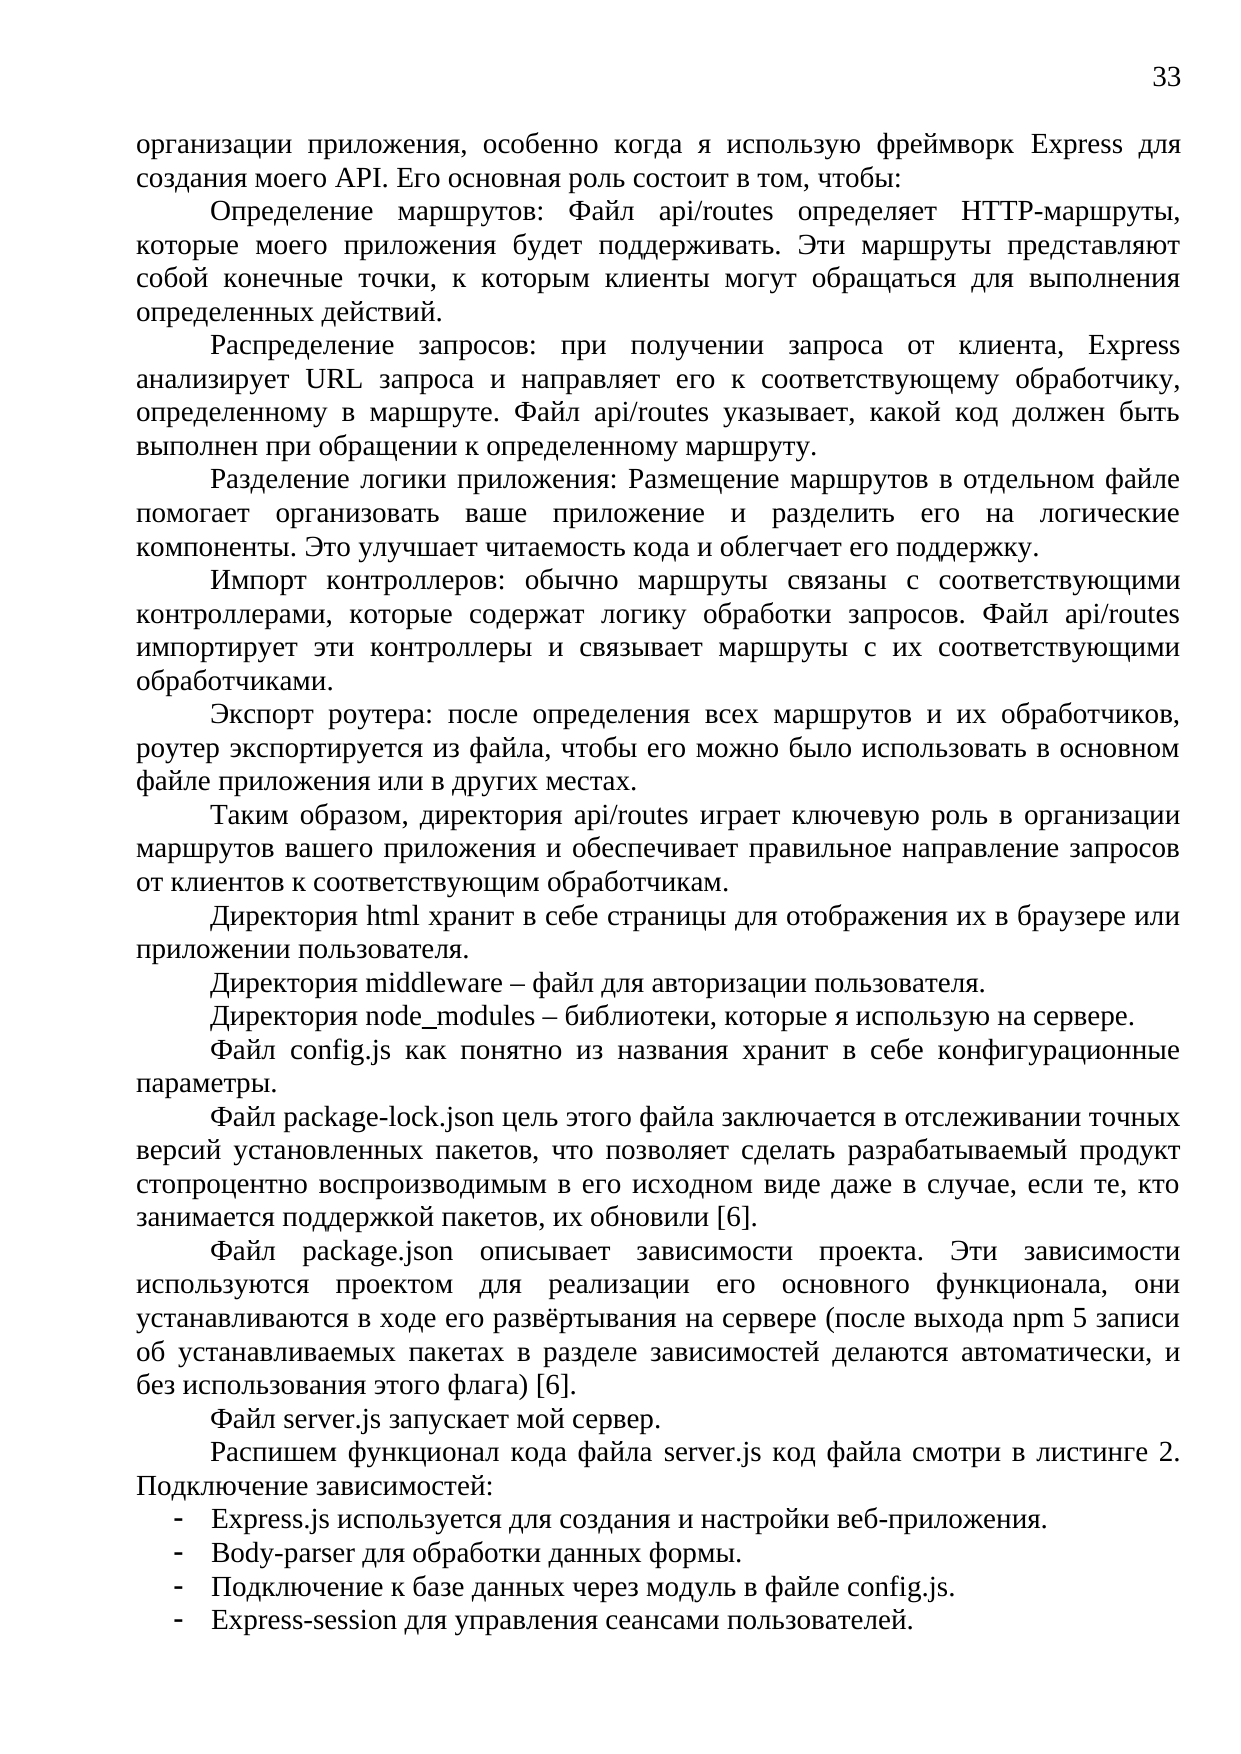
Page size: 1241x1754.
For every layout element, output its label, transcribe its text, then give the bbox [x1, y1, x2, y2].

text Директория html хранит в себе страницы для отображения их в браузере или приложении пользователя. [136, 898, 1181, 965]
text Разделение логики приложения: Размещение маршрутов в отдельном файле помогает организовать ваше приложение и разделить его на логические компоненты. Это улучшает читаемость кода и облегчает его поддержку. [136, 462, 1181, 562]
list Express-session для управления сеансами пользователей. [173, 1602, 1181, 1636]
text Импорт контроллеров: обычно маршруты связаны с соответствующими контроллерами, которые содержат логику обработки запросов. Файл api/routes импортирует эти контроллеры и связывает маршруты с их соответствующими обработчиками. [136, 562, 1181, 696]
text Файл package.json описывает зависимости проекта. Эти зависимости используются проектом для реализации его основного функционала, они устанавливаются в ходе его развёртывания на сервере (после выхода npm 5 записи об устанавливаемых пакетах в разделе зависимостей делаются автоматически, и без использования этого флага) [6]. [136, 1233, 1181, 1401]
text Файл package-lock.json цель этого файла заключается в отслеживании точных версий установленных пакетов, что позволяет сделать разрабатываемый продукт стопроцентно воспроизводимым в его исходном виде даже в случае, если те, кто занимается поддержкой пакетов, их обновили [6]. [136, 1099, 1181, 1233]
text Экспорт роутера: после определения всех маршрутов и их обработчиков, роутер экспортируется из файла, чтобы его можно было использовать в основном файле приложения или в других местах. [136, 696, 1181, 797]
text Распишем функционал кода файла server.js код файла смотри в листинге 2. Подключение зависимостей: [136, 1434, 1181, 1501]
list Express.js используется для создания и настройки веб-приложения. [173, 1501, 1181, 1535]
list Подключение к базе данных через модуль в файле config.js. [173, 1569, 1181, 1602]
text Директория node_modules – библиотеки, которые я использую на сервере. [136, 998, 1181, 1032]
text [136, 126, 1181, 193]
text Файл config.js как понятно из названия хранит в себе конфигурационные параметры. [136, 1032, 1181, 1099]
text Распределение запросов: при получении запроса от клиента, Express анализирует URL запроса и направляет его к соответствующему обработчику, определенному в маршруте. Файл api/routes указывает, какой код должен быть выполнен при обращении к определенному маршруту. [136, 327, 1181, 462]
text Директория middleware – файл для авторизации пользователя. [136, 965, 1181, 998]
text Таким образом, директория api/routes играет ключевую роль в организации маршрутов вашего приложения и обеспечивает правильное направление запросов от клиентов к соответствующим обработчикам. [136, 797, 1181, 898]
text Определение маршрутов: Файл api/routes определяет HTTP-маршруты, которые моего приложения будет поддерживать. Эти маршруты представляют собой конечные точки, к которым клиенты могут обращаться для выполнения определенных действий. [136, 193, 1181, 327]
text Файл server.js запускает мой сервер. [136, 1401, 1181, 1434]
list Body-parser для обработки данных формы. [173, 1535, 1181, 1569]
